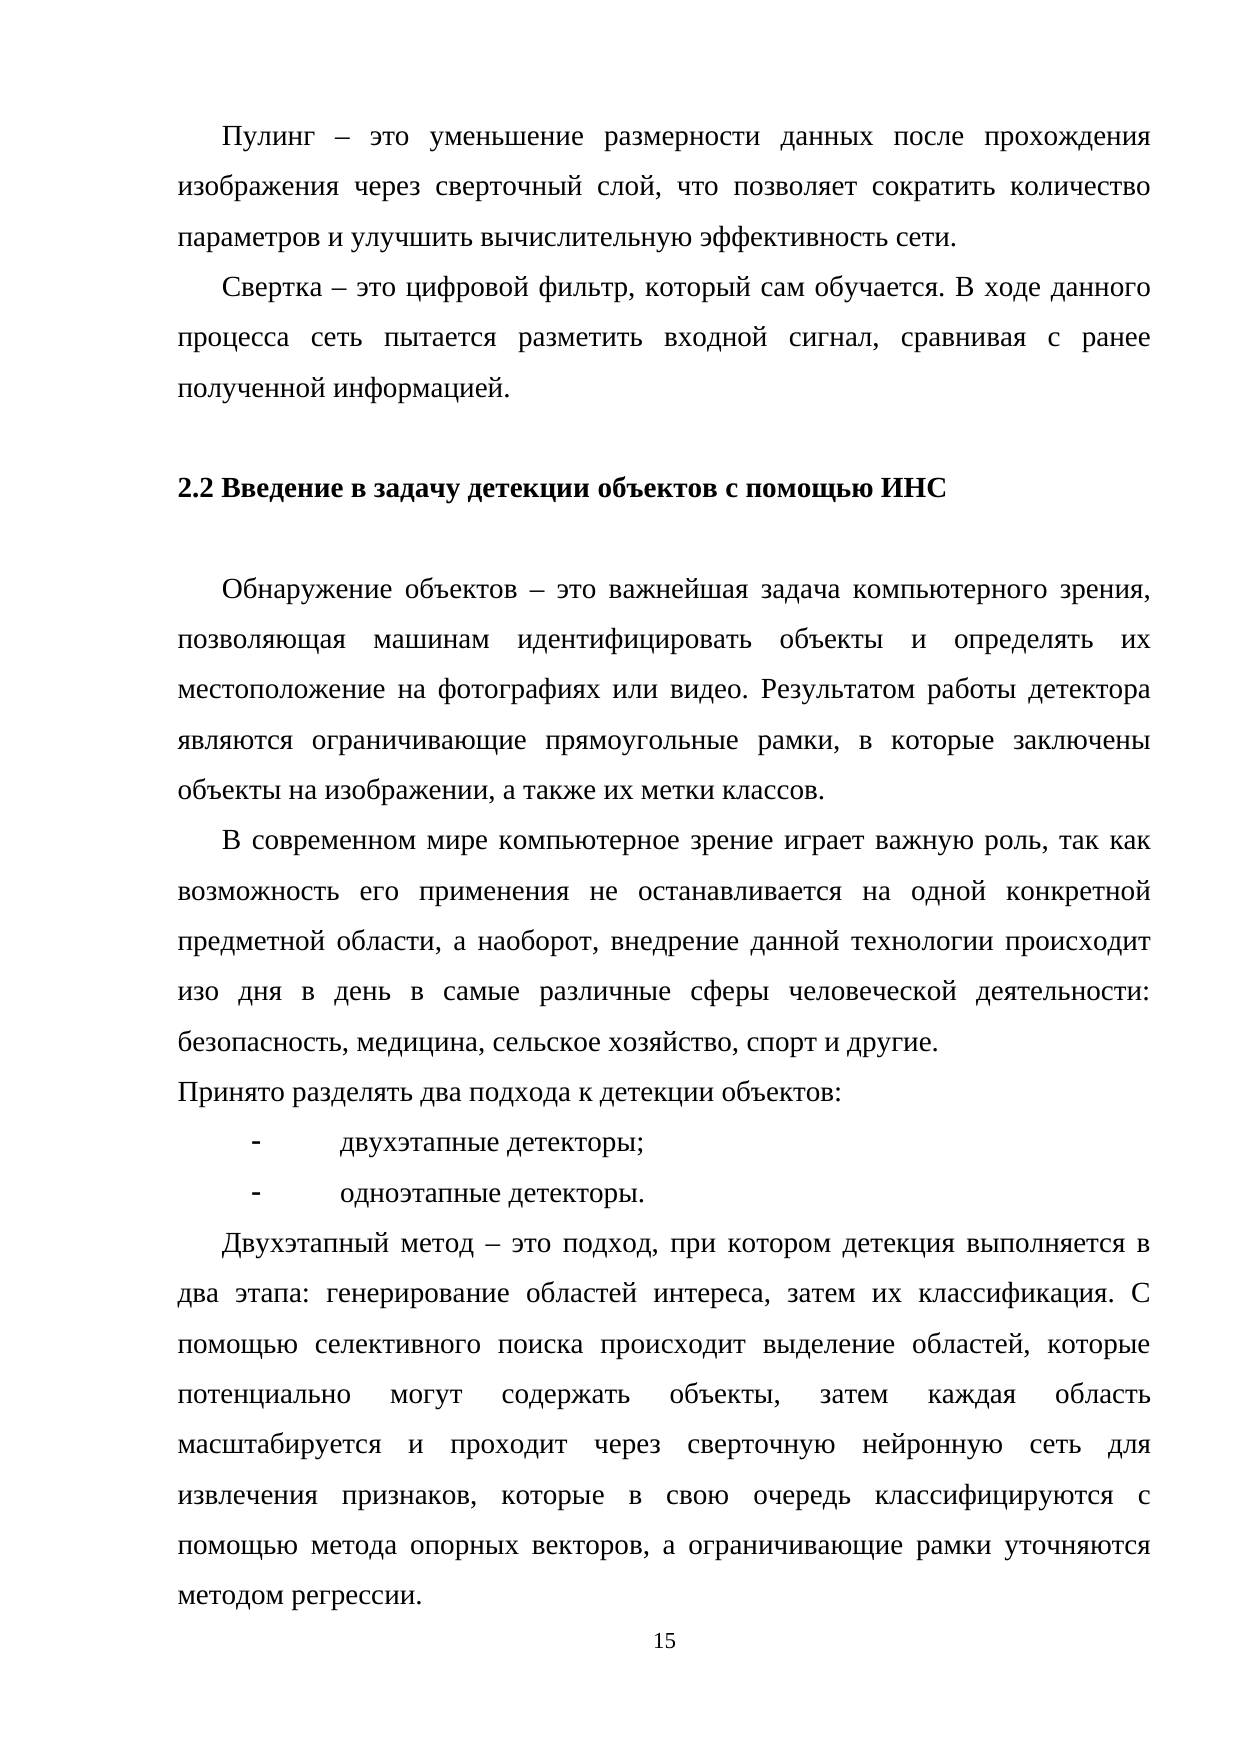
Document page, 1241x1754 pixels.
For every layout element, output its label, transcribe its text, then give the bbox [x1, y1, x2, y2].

text Принято разделять два подхода к детекции объектов: [177, 1074, 1152, 1108]
text Двухэтапный метод – это подход, при котором детекция выполняется в два этапа: генерирование областей интереса, затем их классификация. С помощью селективного поиска происходит выделение областей, которые потенциально могут содержать объекты, затем каждая область масштабируется и проходит через сверточную нейронную сеть для извлечения признаков, которые в свою очередь классифицируются с помощью метода опорных векторов, а ограничивающие рамки уточняются методом регрессии. [177, 1225, 1152, 1611]
list двухэтапные детекторы; [177, 1124, 1152, 1158]
text 2.2 Введение в задачу детекции объектов с помощью ИНС [177, 470, 1152, 504]
text Обнаружение объектов – это важнейшая задача компьютерного зрения, позволяющая машинам идентифицировать объекты и определять их местоположение на фотографиях или видео. Результатом работы детектора являются ограничивающие прямоугольные рамки, в которые заключены объекты на изображении, а также их метки классов. [177, 571, 1152, 806]
text Свертка – это цифровой фильтр, который сам обучается. В ходе данного процесса сеть пытается разметить входной сигнал, сравнивая с ранее полученной информацией. [177, 269, 1152, 403]
list одноэтапные детекторы. [177, 1175, 1152, 1208]
text В современном мире компьютерное зрение играет важную роль, так как возможность его применения не останавливается на одной конкретной предметной области, а наоборот, внедрение данной технологии происходит изо дня в день в самые различные сферы человеческой деятельности: безопасность, медицина, сельское хозяйство, спорт и другие. [177, 822, 1152, 1057]
text Пулинг – это уменьшение размерности данных после прохождения изображения через сверточный слой, что позволяет сократить количество параметров и улучшить вычислительную эффективность сети. [177, 118, 1152, 252]
